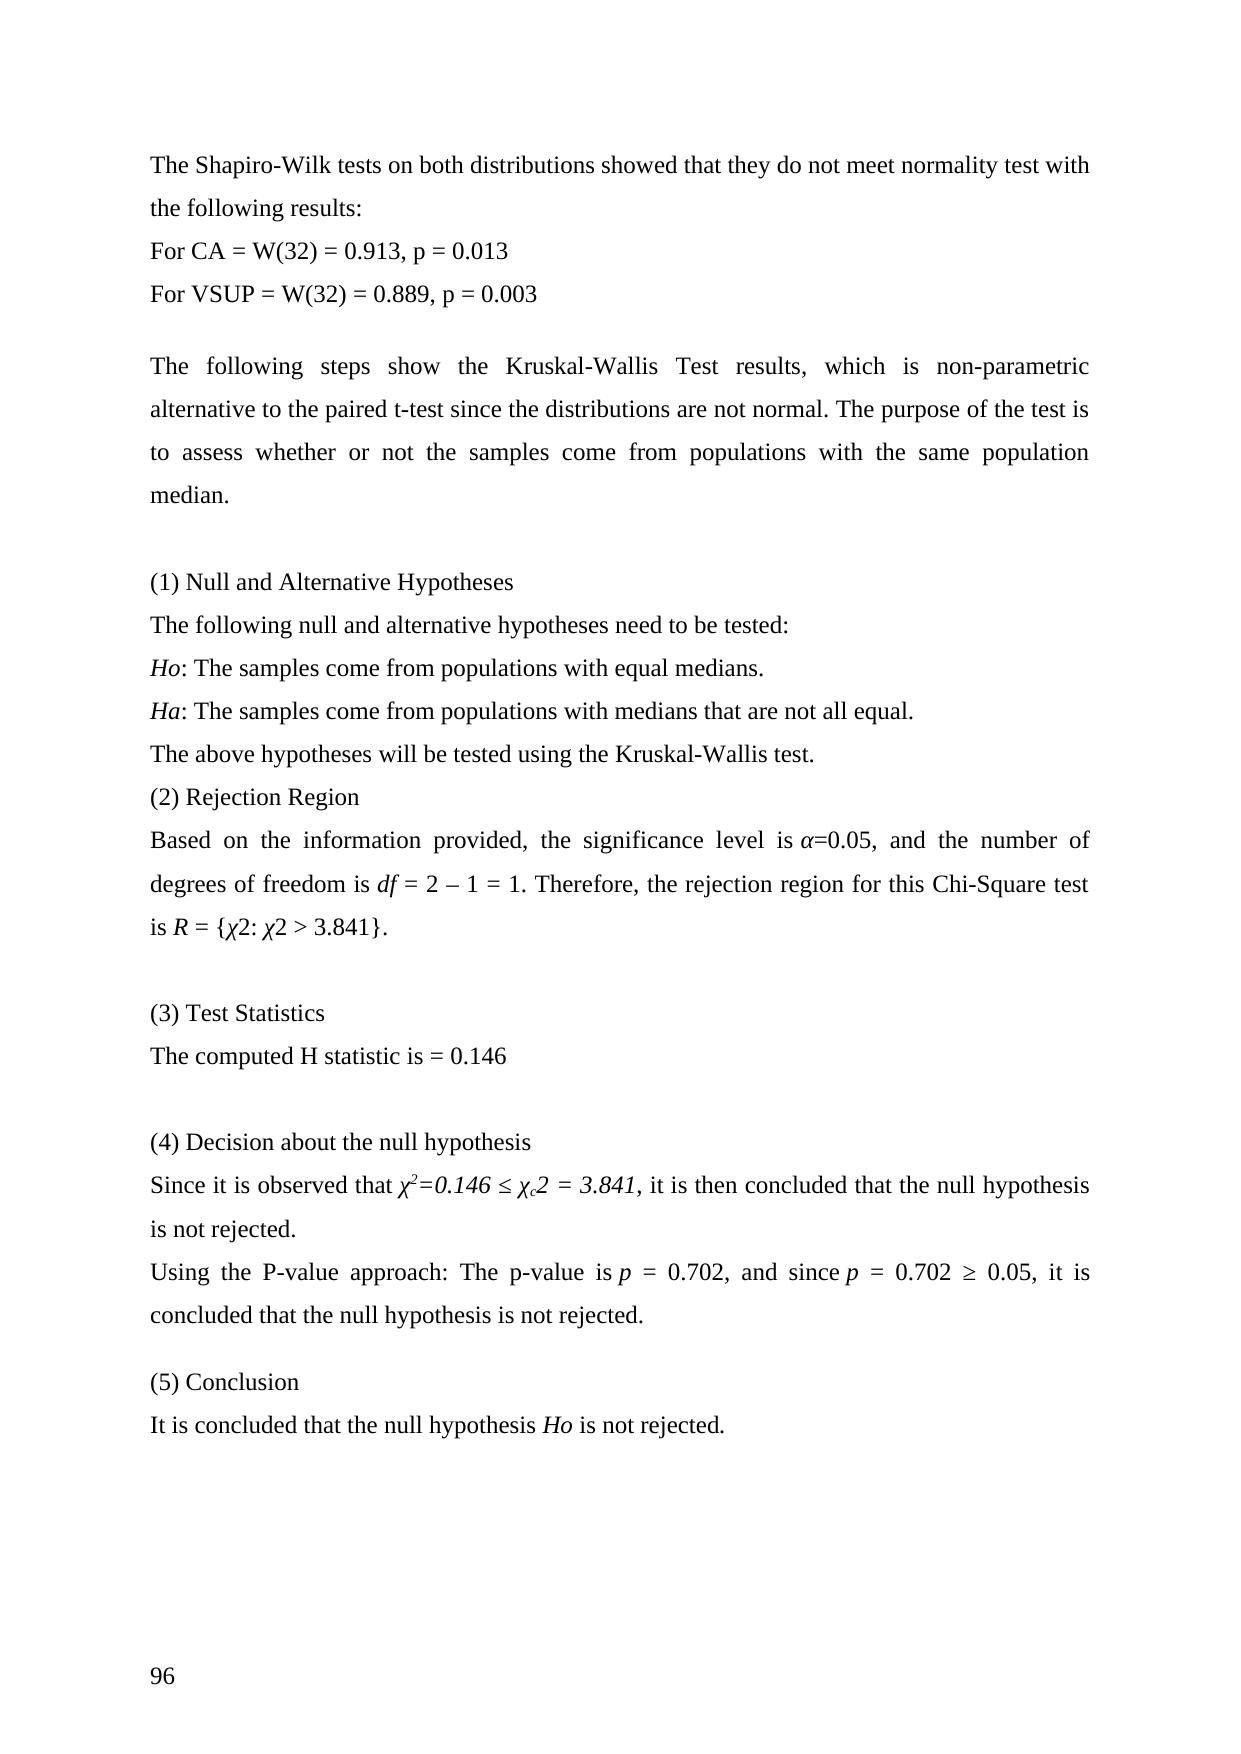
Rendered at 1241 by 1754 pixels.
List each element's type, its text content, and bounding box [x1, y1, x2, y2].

text Ha: The samples come from populations with medians that are not all equal. [150, 696, 1090, 725]
text The above hypotheses will be tested using the Kruskal-Wallis test. [150, 739, 1090, 768]
text For CA = W(32) = 0.913, p = 0.013 [150, 236, 1090, 265]
text The Shapiro-Wilk tests on both distributions showed that they do not meet normality test with the following results: [150, 150, 1090, 222]
text (2) Rejection Region Based on the information provided, the significance level is α=0.05, and the number of degrees of freedom is df = 2 – 1 = 1. Therefore, the rejection region for this Chi-Square test is R = {χ2: χ2 > 3.841}. (3) Test Statistics The computed H statistic is = 0.146 (4) Decision about the null hypothesis Since it is observed that χ2=0.146 ≤ χc2​ = 3.841, it is then concluded that the null hypothesis is not rejected. [150, 782, 1090, 1242]
text (5) Conclusion It is concluded that the null hypothesis Ho is not rejected. [150, 1367, 1090, 1438]
text Ho: The samples come from populations with equal medians. [150, 653, 1090, 682]
text The following null and alternative hypotheses need to be tested: [150, 610, 1090, 639]
text The following steps show the Kruskal-Wallis Test results, which is non-parametric alternative to the paired t-test since the distributions are not normal. The purpose of the test is to assess whether or not the samples come from populations with the same population median. [150, 351, 1090, 509]
text For VSUP = W(32) = 0.889, p = 0.003 [150, 279, 1090, 308]
text (1) Null and Alternative Hypotheses [150, 567, 1090, 596]
text Using the P-value approach: The p-value is p = 0.702, and since p = 0.702 ≥ 0.05, it is concluded that the null hypothesis is not rejected. [150, 1257, 1090, 1329]
